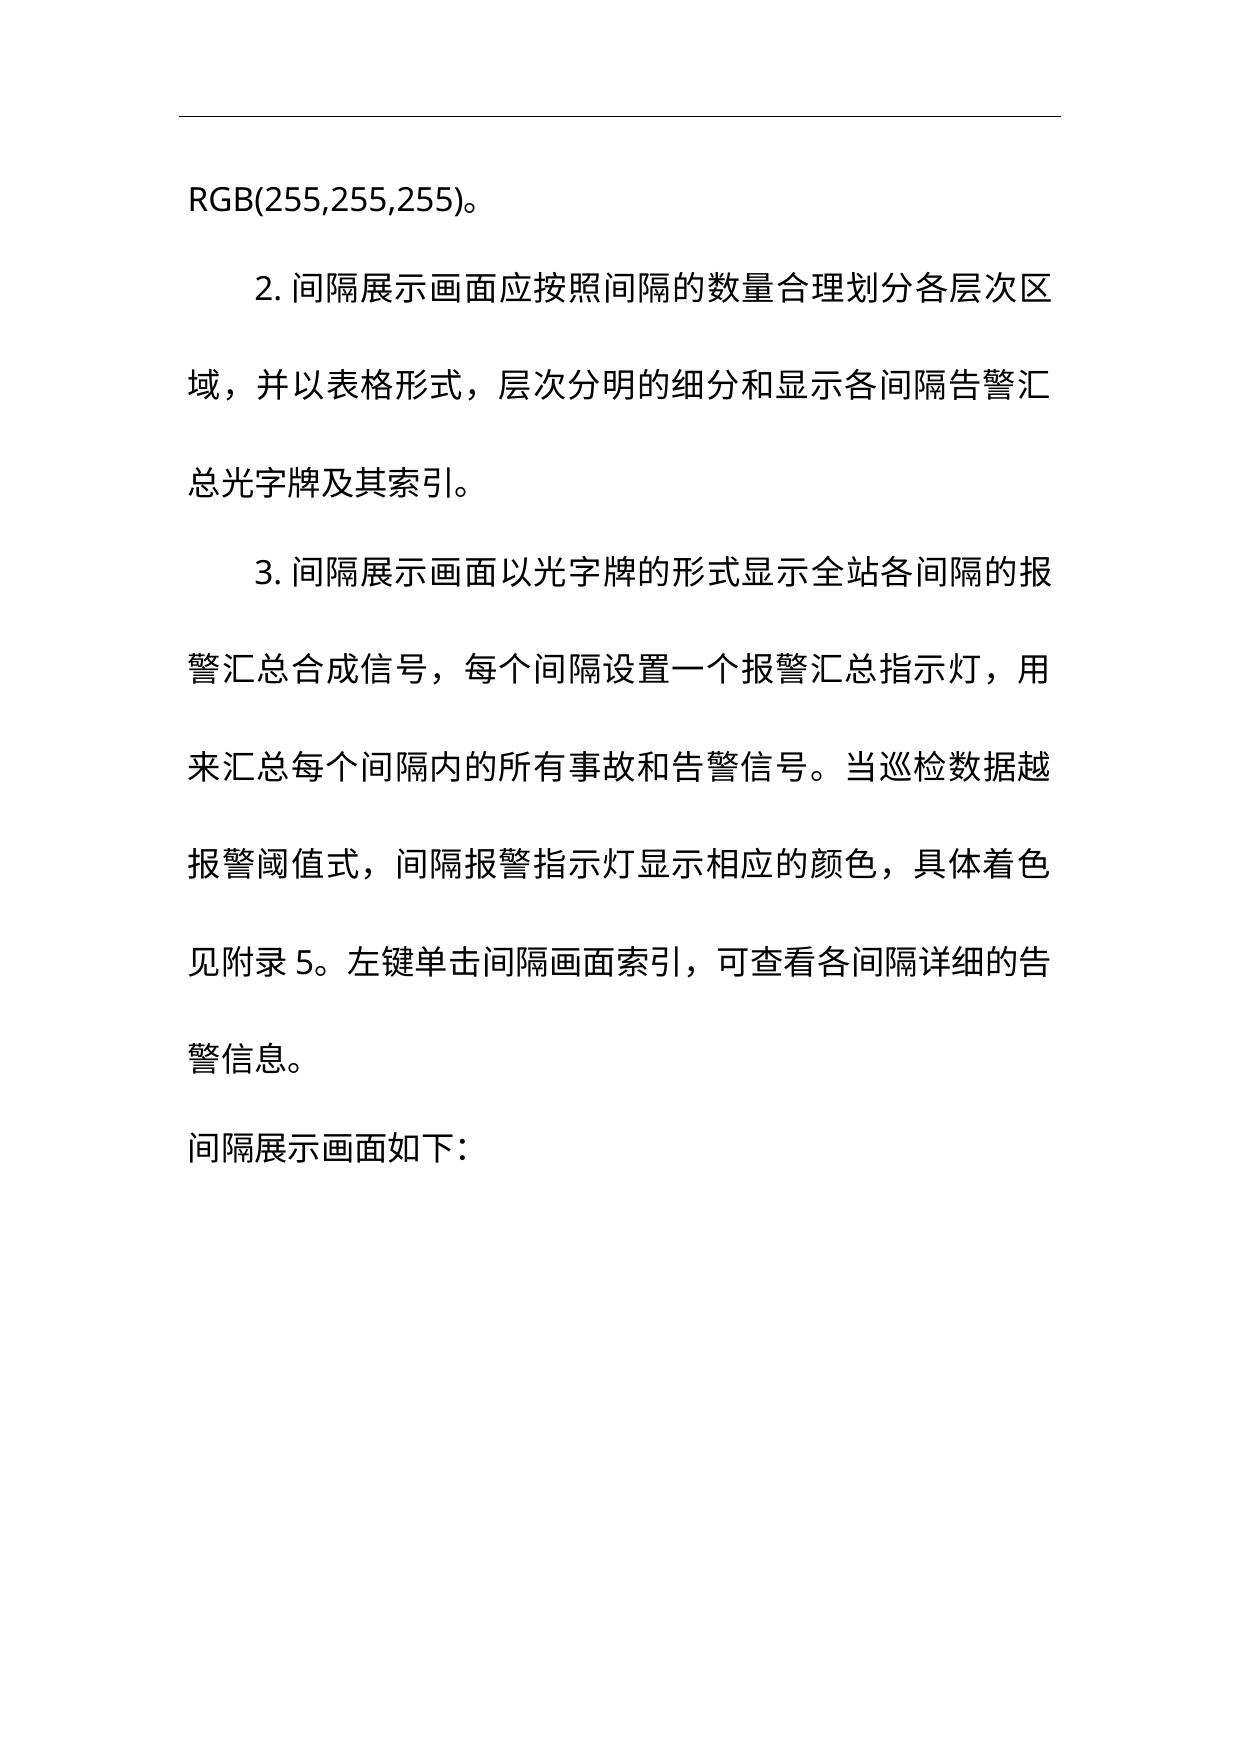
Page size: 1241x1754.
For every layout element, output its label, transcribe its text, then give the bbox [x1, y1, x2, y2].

text 间隔展示画面如下： [179, 1112, 1061, 1181]
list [179, 162, 1061, 229]
list 间隔展示画面以光字牌的形式显示全站各间隔的报警汇总合成信号，每个间隔设置一个报警汇总指示灯，用来汇总每个间隔内的所有事故和告警信号。当巡检数据越报警阈值式，间隔报警指示灯显示相应的颜色，具体着色见附录5。左键单击间隔画面索引，可查看各间隔详细的告警信息。 [179, 535, 1061, 1090]
list 间隔展示画面应按照间隔的数量合理划分各层次区域，并以表格形式，层次分明的细分和显示各间隔告警汇总光字牌及其索引。 [179, 251, 1061, 513]
